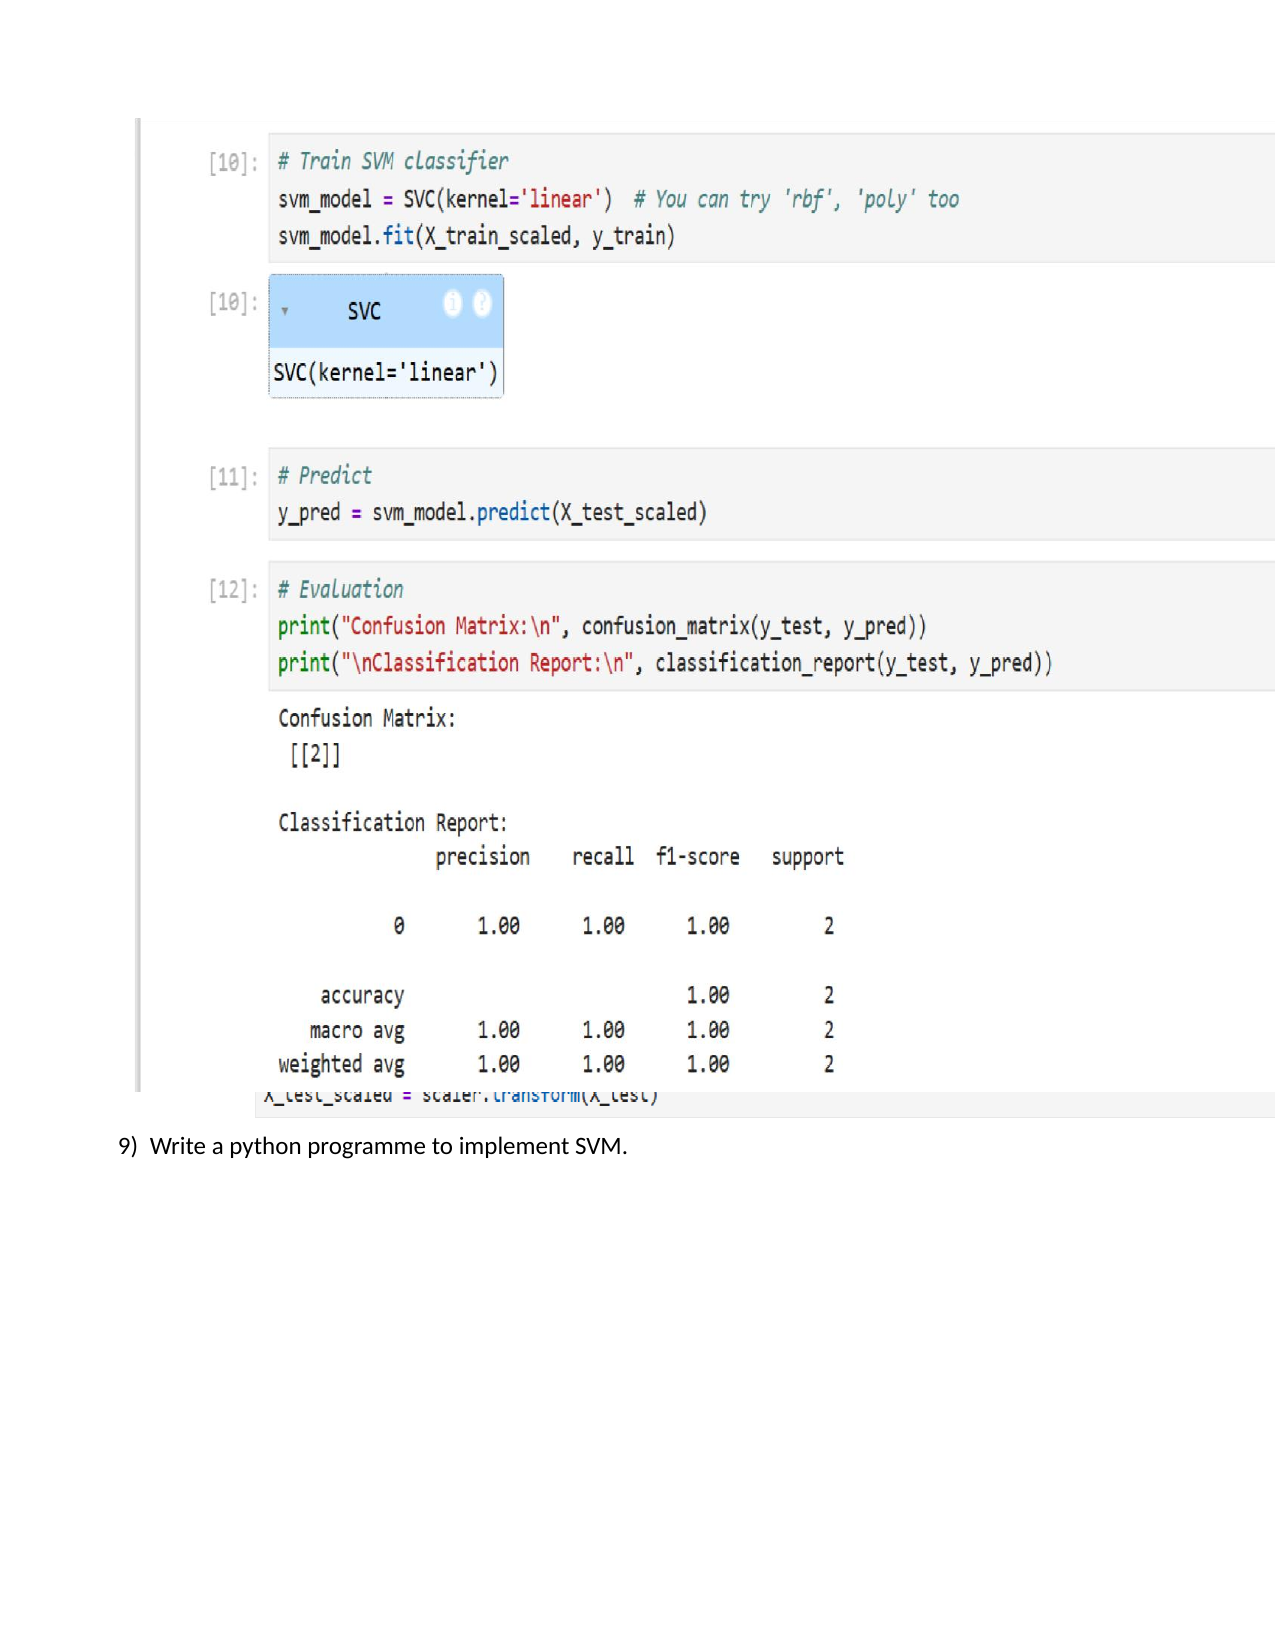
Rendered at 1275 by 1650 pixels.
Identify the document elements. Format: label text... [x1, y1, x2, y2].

picture [134, 118, 1275, 1130]
